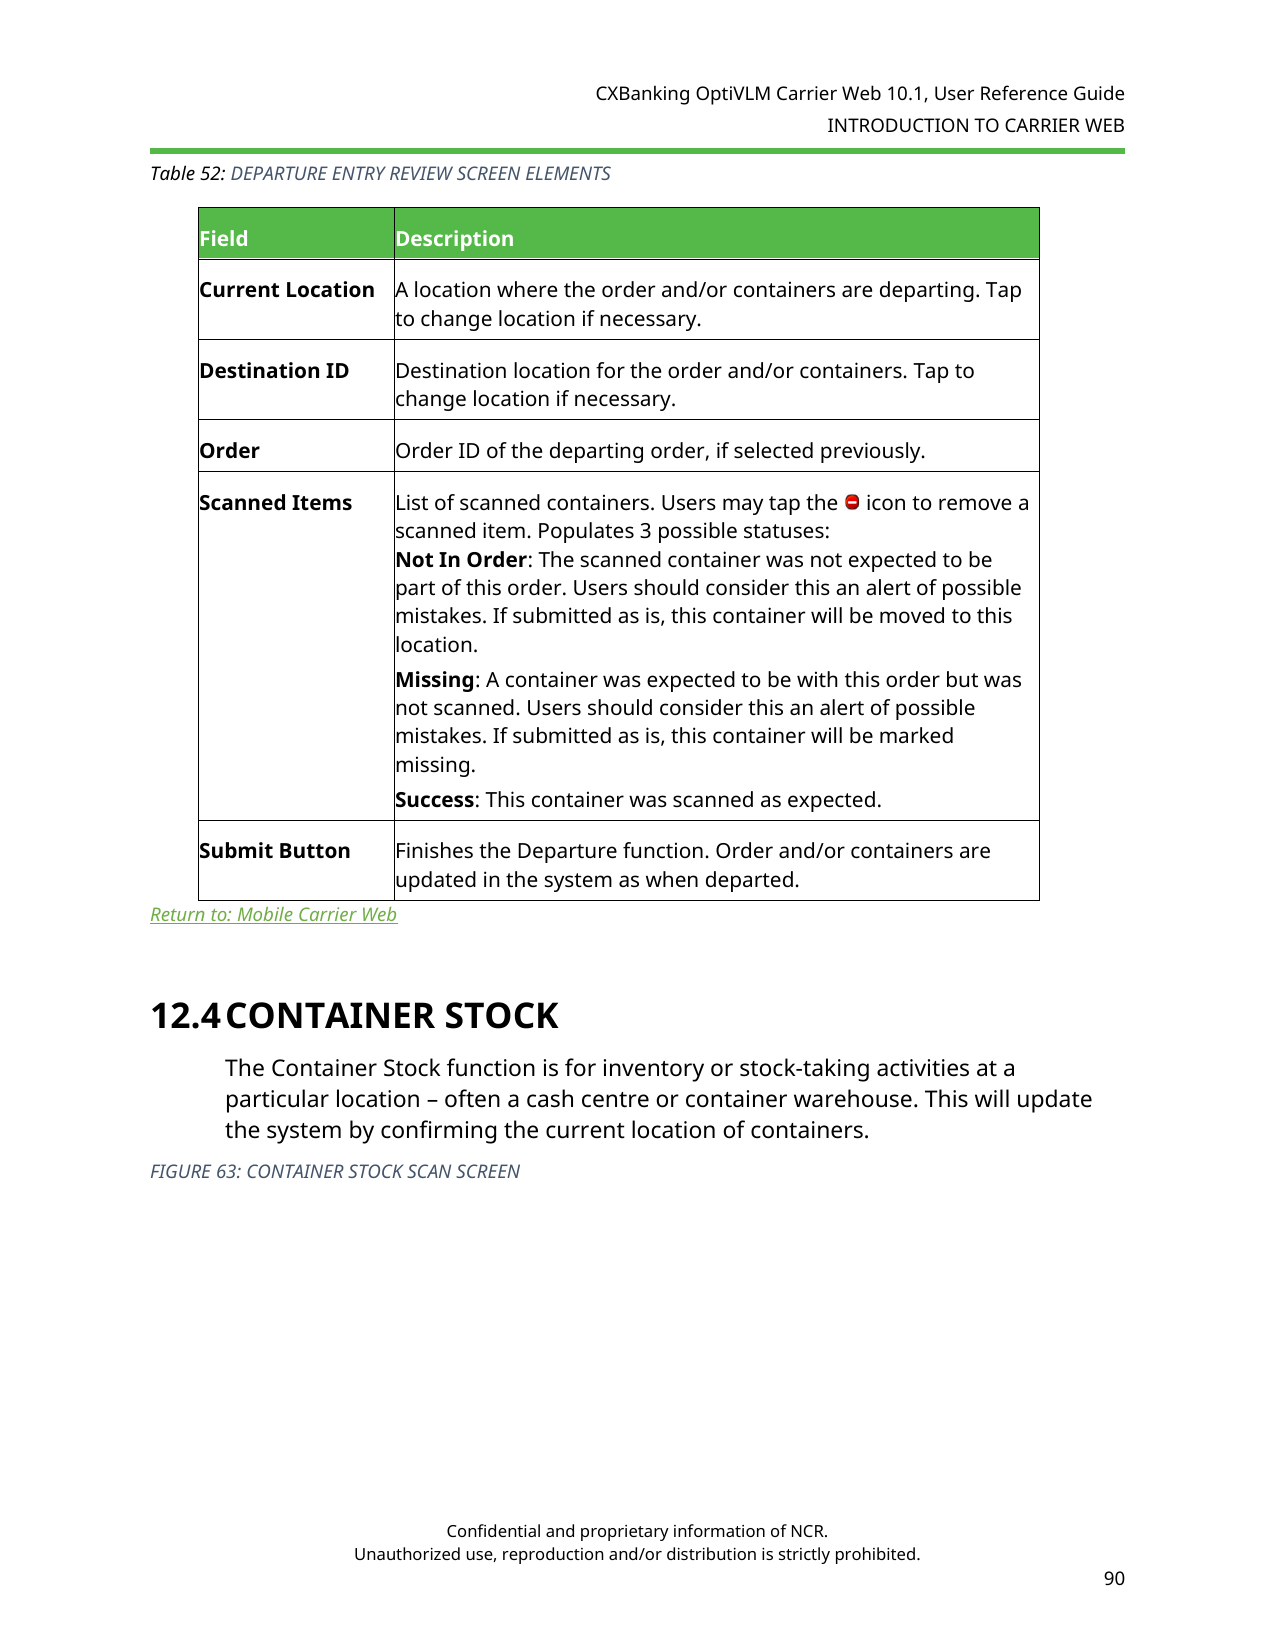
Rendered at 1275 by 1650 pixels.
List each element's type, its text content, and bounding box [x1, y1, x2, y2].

table_cell Finishes the Departure function. Order and/or containers are updated in the system as when departed. [395, 821, 1039, 900]
table_header Field [199, 208, 394, 258]
table_cell Submit Button [199, 821, 394, 900]
table_cell Current Location [199, 260, 394, 338]
text Table 52: DEPARTURE ENTRY REVIEW SCREEN ELEMENTS [150, 160, 1125, 186]
text The Container Stock function is for inventory or stock-taking activities at a particular location – often a cash centre or container warehouse. This will update the system by confirming the current location of containers. [225, 1052, 1125, 1145]
table_cell Scanned Items [199, 472, 394, 819]
text Return to: Mobile Carrier Web [150, 901, 1125, 926]
table_cell List of scanned containers. Users may tap the icon to remove a scanned item. Populates 3 possible statuses: Not In Order: The scanned container was not expected to be part of this order. Users should consider this an alert of possible mistakes. If submitted as is, this container will be moved to this location. Missing: A container was expected to be with this order but was not scanned. Users should consider this an alert of possible mistakes. If submitted as is, this container will be marked missing. Success: This container was scanned as expected. [395, 472, 1039, 819]
table_cell A location where the order and/or containers are departing. Tap to change location if necessary. [395, 260, 1039, 338]
subtitle CONTAINER STOCK [150, 991, 1125, 1039]
table_cell Order [199, 420, 394, 471]
text FIGURE 63: CONTAINER STOCK SCAN SCREEN [150, 1158, 1125, 1183]
table_cell Destination ID [199, 340, 394, 419]
table_cell Order ID of the departing order, if selected previously. [395, 420, 1039, 471]
table_header Description [395, 208, 1039, 258]
picture [844, 493, 861, 511]
table_cell Destination location for the order and/or containers. Tap to change location if necessary. [395, 340, 1039, 419]
